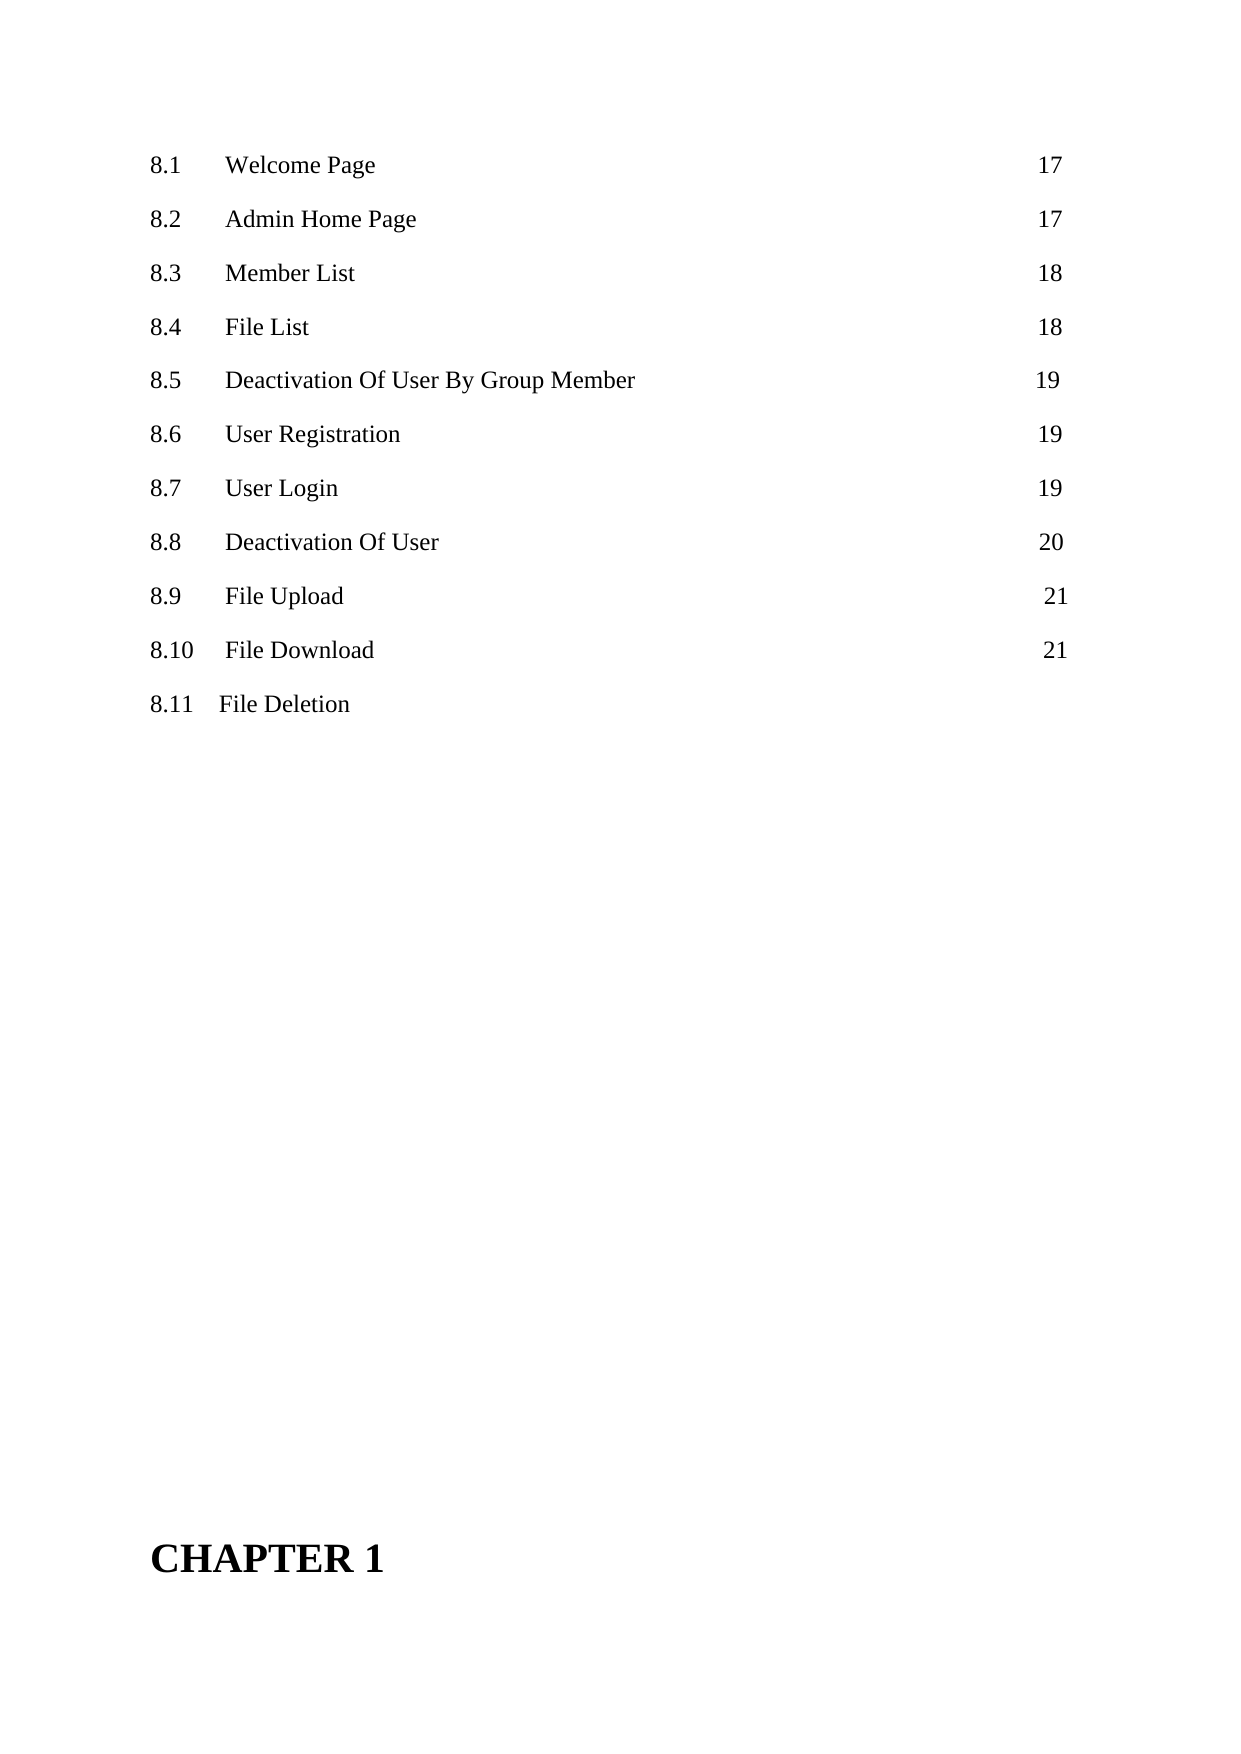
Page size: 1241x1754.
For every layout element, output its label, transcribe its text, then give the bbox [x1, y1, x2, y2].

text 8.7 User Login 19 [150, 473, 1097, 502]
text 8.11 File Deletion [150, 689, 1097, 717]
text CHAPTER 1 [150, 1534, 1097, 1582]
text 8.3 Member List 18 [150, 258, 1097, 286]
text 8.9 File Upload 21 [150, 581, 1097, 610]
text 8.8 Deactivation Of User 20 [150, 527, 1097, 556]
text 8.2 Admin Home Page 17 [150, 204, 1097, 233]
text 8.1 Welcome Page 17 [150, 150, 1097, 179]
text 8.4 File List 18 [150, 312, 1097, 340]
text 8.6 User Registration 19 [150, 419, 1097, 448]
text 8.10 File Download 21 [150, 635, 1097, 664]
text 8.5 Deactivation Of User By Group Member 19 [150, 365, 1097, 394]
